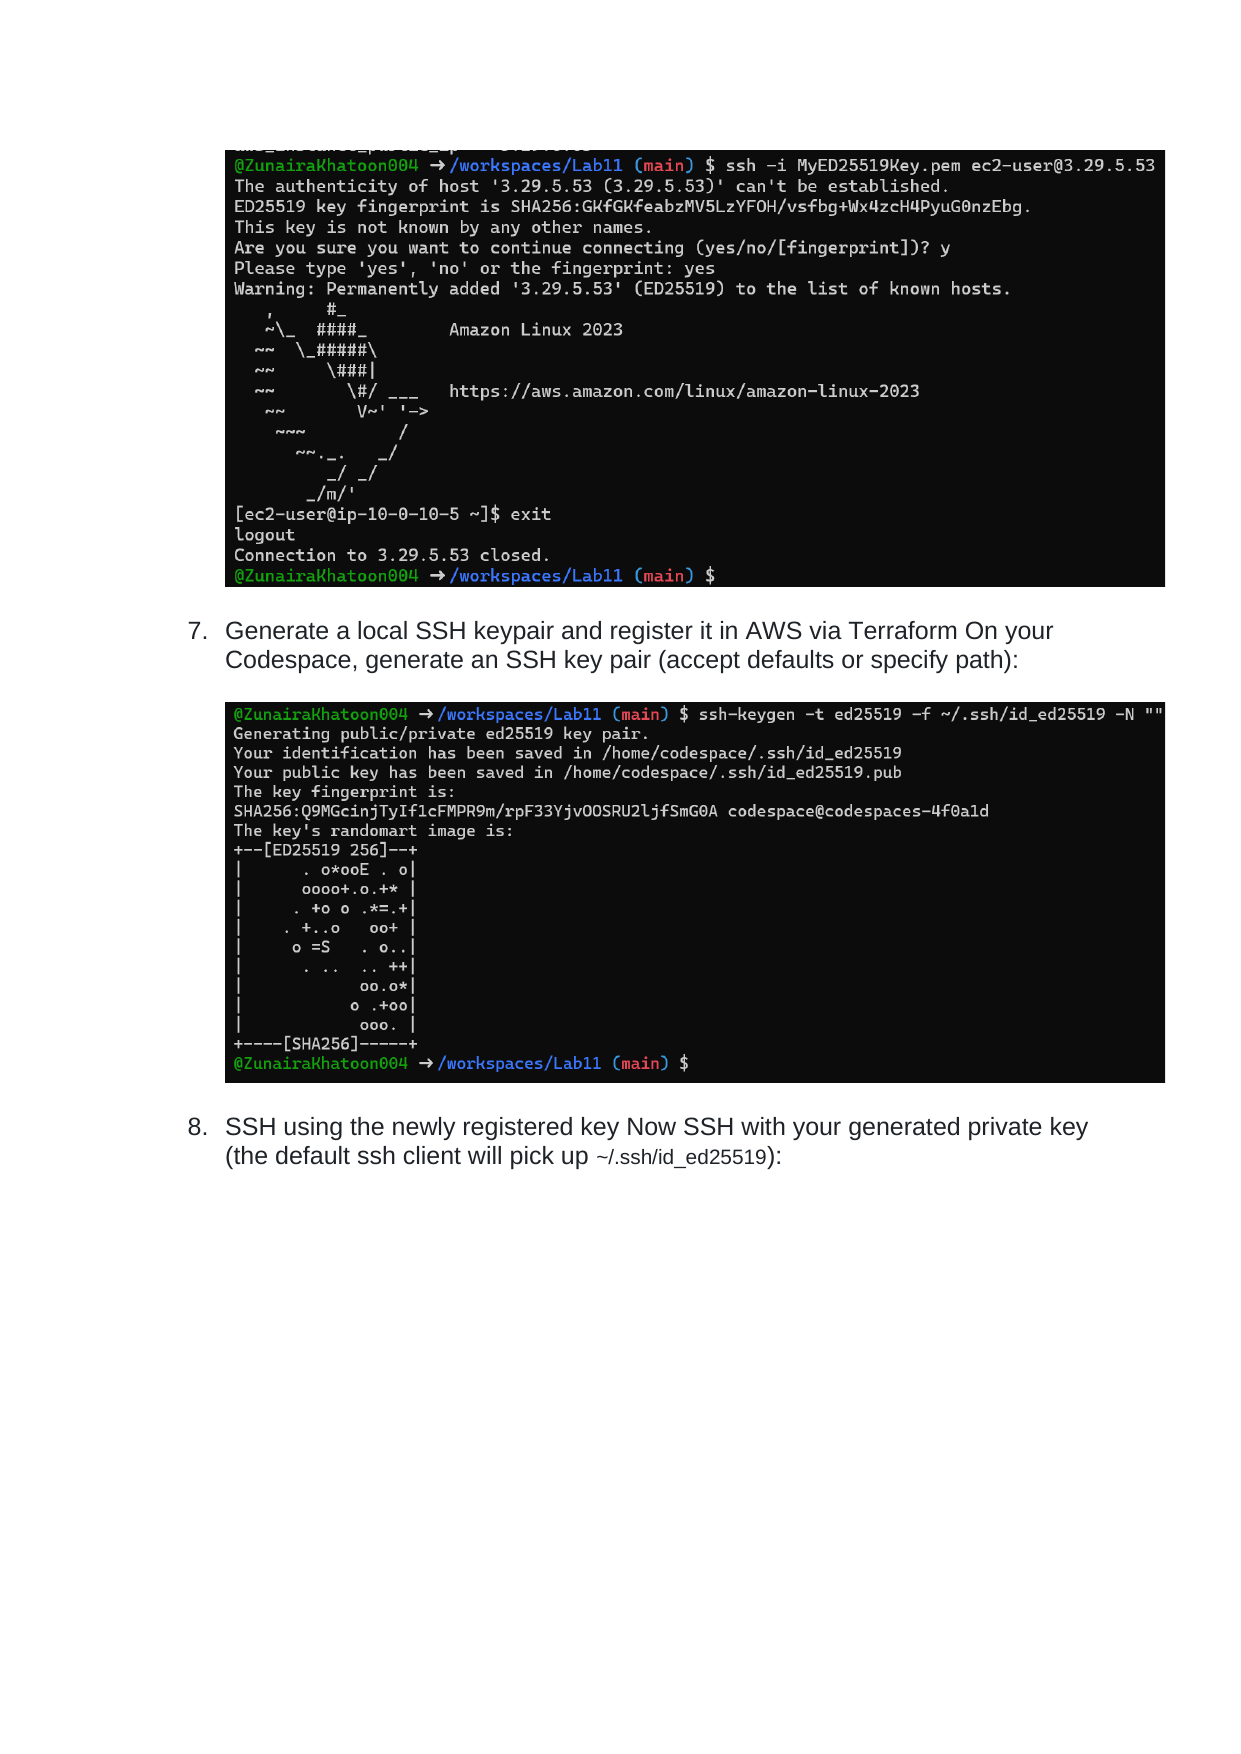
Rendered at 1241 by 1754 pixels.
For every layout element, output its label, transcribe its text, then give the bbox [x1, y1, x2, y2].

picture [225, 150, 1166, 587]
list SSH using the newly registered key Now SSH with your generated private key (the default ssh client will pick up ~/.ssh/id_ed25519): [187, 1112, 1090, 1169]
picture [225, 702, 1166, 1083]
list Generate a local SSH keypair and register it in AWS via Terraform On your Codespace, generate an SSH key pair (accept defaults or specify path): [187, 616, 1090, 673]
